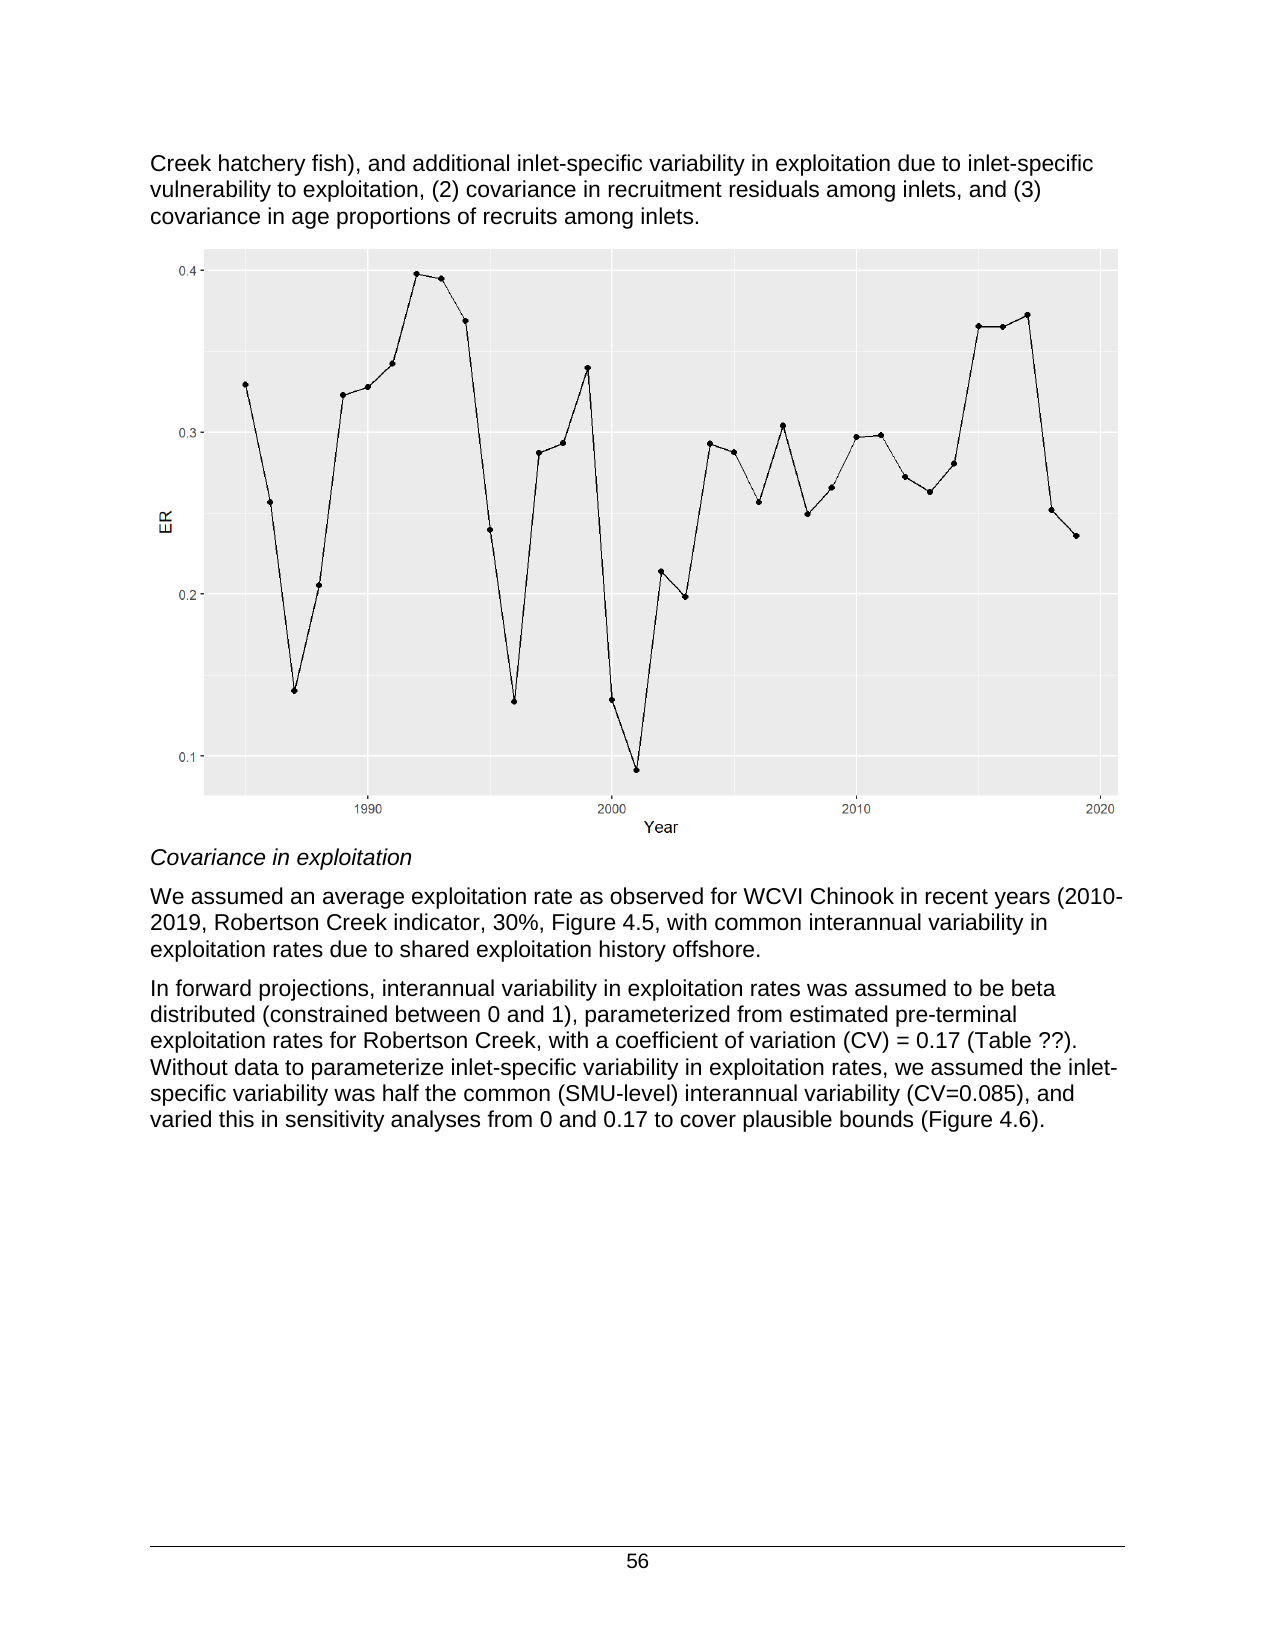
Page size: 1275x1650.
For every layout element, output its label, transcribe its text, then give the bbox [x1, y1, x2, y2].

text We assumed an average exploitation rate as observed for WCVI Chinook in recent years (2010-2019, Robertson Creek indicator, 30%, Figure 4.5, with common interannual variability in exploitation rates due to shared exploitation history offshore. [150, 883, 1125, 962]
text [150, 150, 1125, 229]
text Covariance in exploitation [150, 844, 1125, 870]
picture [150, 241, 1125, 844]
text In forward projections, interannual variability in exploitation rates was assumed to be beta distributed (constrained between 0 and 1), parameterized from estimated pre-terminal exploitation rates for Robertson Creek, with a coefficient of variation (CV) = 0.17 (Table ??). Without data to parameterize inlet-specific variability in exploitation rates, we assumed the inlet-specific variability was half the common (SMU-level) interannual variability (CV=0.085), and varied this in sensitivity analyses from 0 and 0.17 to cover plausible bounds (Figure 4.6). [150, 974, 1125, 1133]
